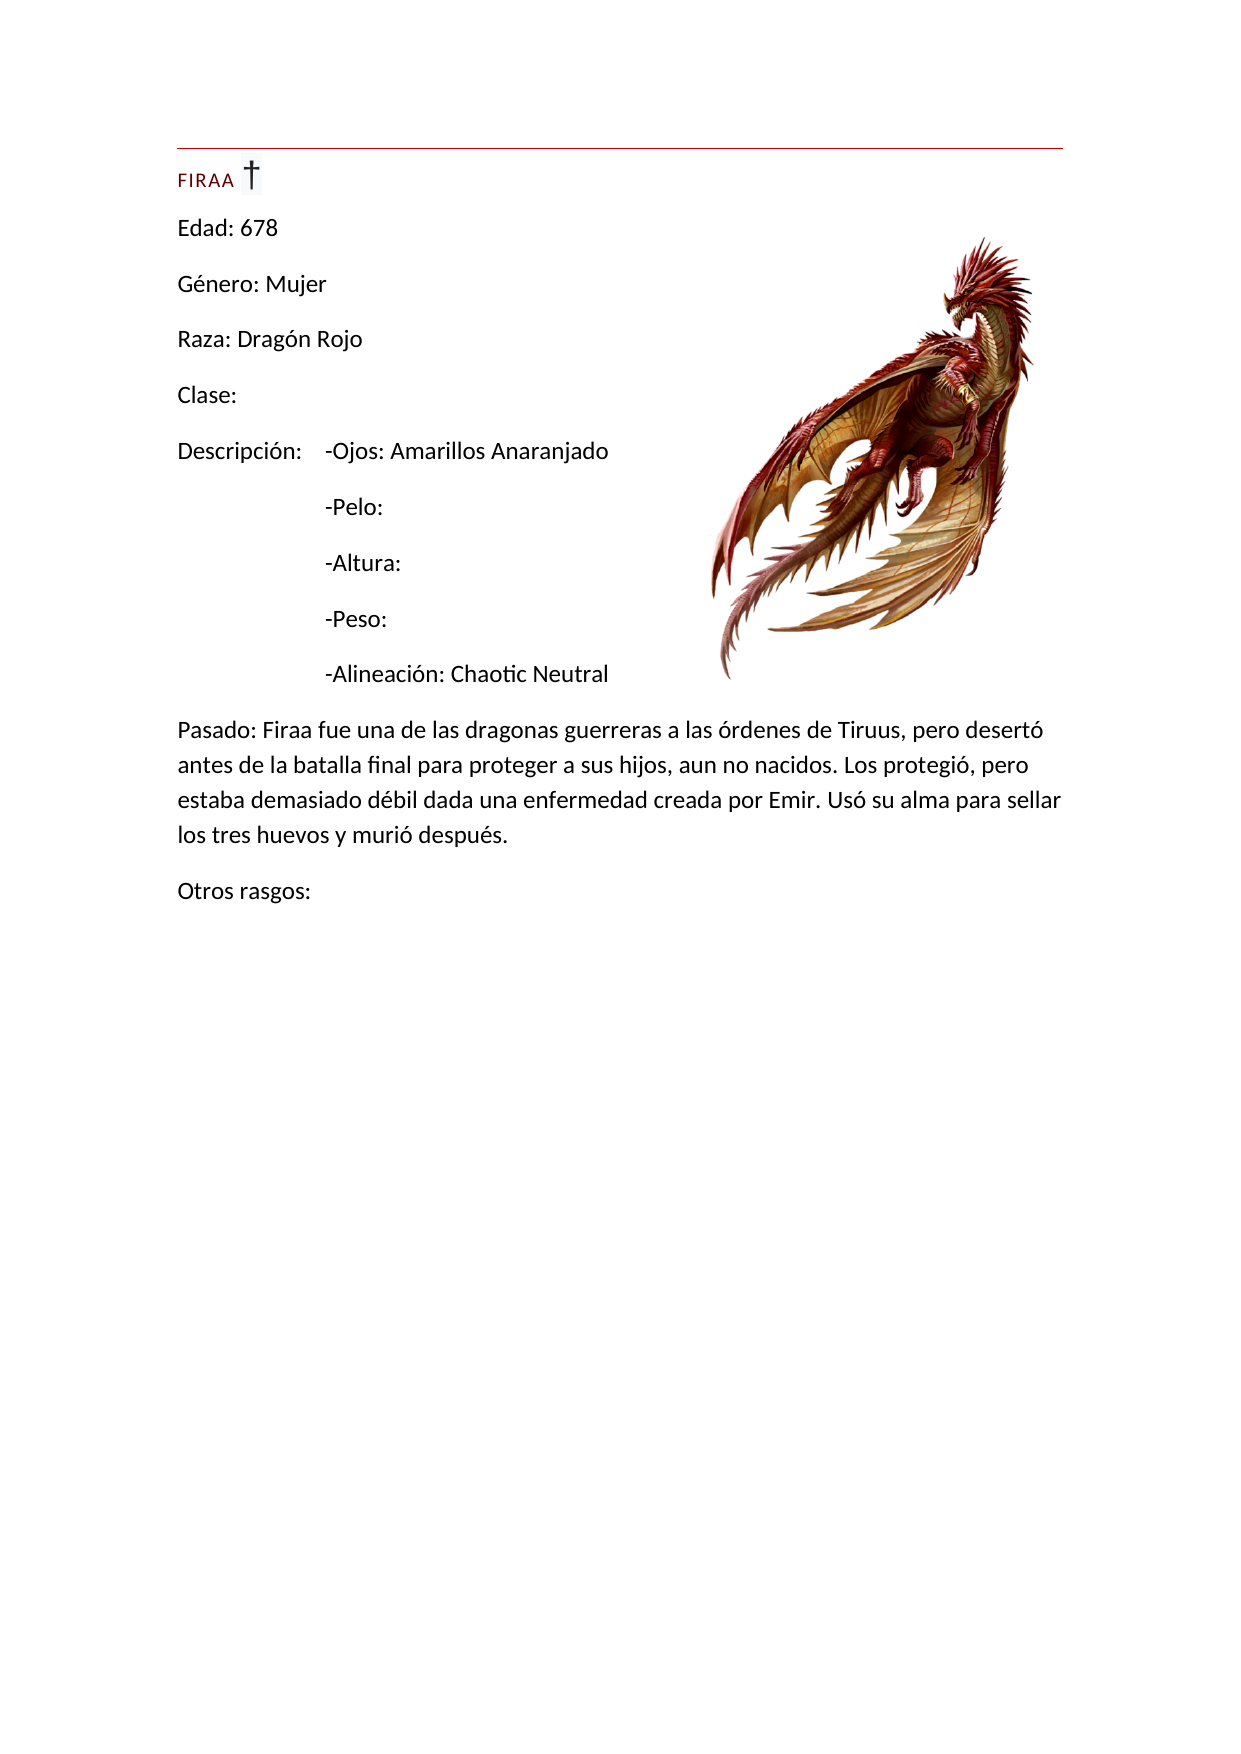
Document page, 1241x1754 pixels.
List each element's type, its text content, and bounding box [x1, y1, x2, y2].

text Clase: [177, 379, 692, 410]
text Otros rasgos: [177, 875, 1063, 906]
text Edad: 678 [177, 212, 1063, 242]
text -Alineación: Chaotic Neutral [177, 659, 692, 689]
picture [692, 213, 1063, 698]
text Pasado: Firaa fue una de las dragonas guerreras a las órdenes de Tiruus, pero desertó antes de la batalla final para proteger a sus hijos, aun no nacidos. Los protegió, pero estaba demasiado débil dada una enfermedad creada por Emir. Usó su alma para sellar los tres huevos y murió después. [177, 714, 1063, 850]
text Descripción: -Ojos: Amarillos Anaranjado [177, 435, 692, 466]
text Raza: Dragón Rojo [177, 324, 692, 354]
text -Peso: [177, 603, 692, 633]
subtitle FirAA † [177, 149, 1063, 195]
text -Altura: [177, 547, 692, 577]
text Género: Mujer [177, 268, 692, 298]
text -Pelo: [177, 491, 692, 522]
